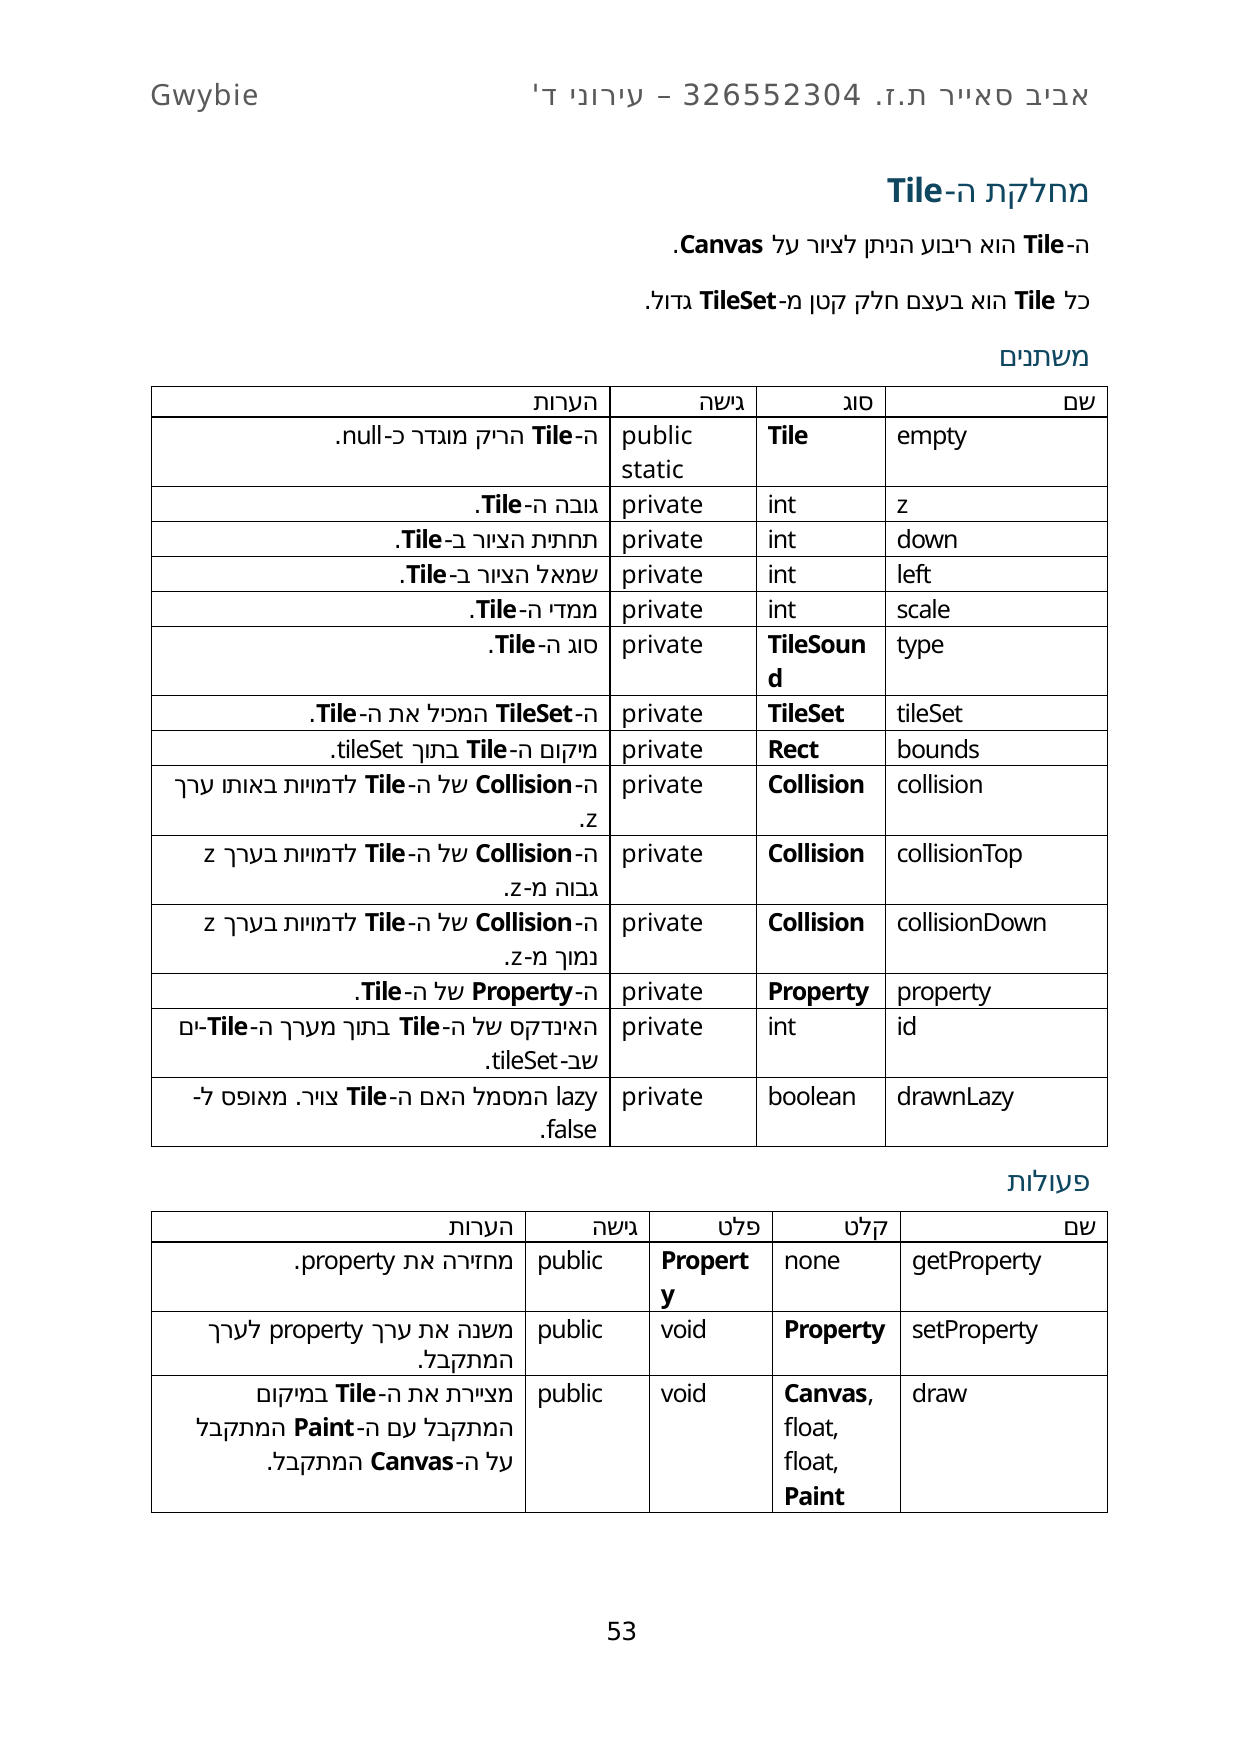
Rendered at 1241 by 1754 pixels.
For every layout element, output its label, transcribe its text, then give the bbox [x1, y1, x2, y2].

table_cell int [757, 1009, 885, 1077]
table_cell bounds [886, 731, 1107, 765]
subtitle פעולות [150, 1164, 1090, 1198]
table_cell Canvas, float, float, Paint [773, 1376, 900, 1512]
table_cell void [650, 1312, 772, 1375]
table_cell שמאל הציור ב-Tile. [152, 557, 609, 591]
table_cell none [773, 1243, 900, 1311]
table_header שם [901, 1212, 1107, 1241]
table_cell collisionTop [886, 836, 1107, 904]
table_cell Collision [757, 766, 885, 834]
table_header הערות [152, 387, 609, 416]
table_cell int [757, 522, 885, 556]
table_header שם [886, 387, 1107, 416]
table_cell down [886, 522, 1107, 556]
table_cell האינדקס של ה-Tile בתוך מערך ה-Tile-ים שב-tileSet. [152, 1009, 609, 1077]
table_cell תחתית הציור ב-Tile. [152, 522, 609, 556]
table_cell מחזירה את property. [152, 1243, 525, 1311]
table_cell Property [650, 1243, 772, 1311]
table_cell void [650, 1376, 772, 1512]
table_cell ממדי ה-Tile. [152, 592, 609, 626]
table_cell left [886, 557, 1107, 591]
table_cell public [526, 1312, 649, 1375]
table_cell type [886, 627, 1107, 695]
table_cell public static [611, 418, 756, 486]
table_cell ה-Property של ה-Tile. [152, 974, 609, 1008]
table_cell private [611, 522, 756, 556]
table_cell private [611, 905, 756, 973]
table_cell private [611, 696, 756, 730]
table_cell משנה את ערך property לערך המתקבל. [152, 1312, 525, 1375]
table_cell empty [886, 418, 1107, 486]
table_cell גובה ה-Tile. [152, 487, 609, 521]
table_cell Collision [757, 836, 885, 904]
table_header גישה [526, 1212, 649, 1241]
table_cell private [611, 627, 756, 695]
table_cell private [611, 836, 756, 904]
table_cell מיקום ה-Tile בתוך tileSet. [152, 731, 609, 765]
table_cell Tile [757, 418, 885, 486]
table_cell TileSet [757, 696, 885, 730]
table_cell private [611, 766, 756, 834]
table_cell boolean [757, 1078, 885, 1146]
table_cell lazy המסמל האם ה-Tile צויר. מאופס ל-false. [152, 1078, 609, 1146]
table_cell property [886, 974, 1107, 1008]
table_cell public [526, 1376, 649, 1512]
table_cell Property [773, 1312, 900, 1375]
table_cell סוג ה-Tile. [152, 627, 609, 695]
table_cell private [611, 731, 756, 765]
table_header סוג [757, 387, 885, 416]
table_cell id [886, 1009, 1107, 1077]
table_cell getProperty [901, 1243, 1107, 1311]
table_cell ה-TileSet המכיל את ה-Tile. [152, 696, 609, 730]
table_cell ה-Collision של ה-Tile לדמויות בערך z נמוך מ-z. [152, 905, 609, 973]
text ה-Tile הוא ריבוע הניתן לציור על Canvas. [150, 227, 1090, 261]
table_cell tileSet [886, 696, 1107, 730]
table_cell draw [901, 1376, 1107, 1512]
table_cell private [611, 974, 756, 1008]
table_cell collision [886, 766, 1107, 834]
table_header קלט [773, 1212, 900, 1241]
table_cell private [611, 487, 756, 521]
table_cell ה-Collision של ה-Tile לדמויות בערך z גבוה מ-z. [152, 836, 609, 904]
table_cell setProperty [901, 1312, 1107, 1375]
table_cell Property [757, 974, 885, 1008]
table_cell מציירת את ה-Tile במיקום המתקבל עם ה-Paint המתקבל על ה-Canvas המתקבל. [152, 1376, 525, 1512]
table_cell Collision [757, 905, 885, 973]
table_cell ה-Collision של ה-Tile לדמויות באותו ערך z. [152, 766, 609, 834]
table_cell scale [886, 592, 1107, 626]
table_cell collisionDown [886, 905, 1107, 973]
table_cell ה-Tile הריק מוגדר כ-null. [152, 418, 609, 486]
table_header גישה [611, 387, 756, 416]
table_cell private [611, 1009, 756, 1077]
table_cell int [757, 557, 885, 591]
subtitle מחלקת ה-Tile [150, 167, 1090, 212]
table_cell Rect [757, 731, 885, 765]
table_cell private [611, 592, 756, 626]
table_cell private [611, 1078, 756, 1146]
table_cell TileSound [757, 627, 885, 695]
subtitle משתנים [150, 339, 1090, 373]
table_cell int [757, 487, 885, 521]
table_cell int [757, 592, 885, 626]
table_cell private [611, 557, 756, 591]
table_header פלט [650, 1212, 772, 1241]
text כל Tile הוא בעצם חלק קטן מ-TileSet גדול. [150, 283, 1090, 317]
table_cell public [526, 1243, 649, 1311]
table_cell drawnLazy [886, 1078, 1107, 1146]
table_cell z [886, 487, 1107, 521]
table_header הערות [152, 1212, 525, 1241]
